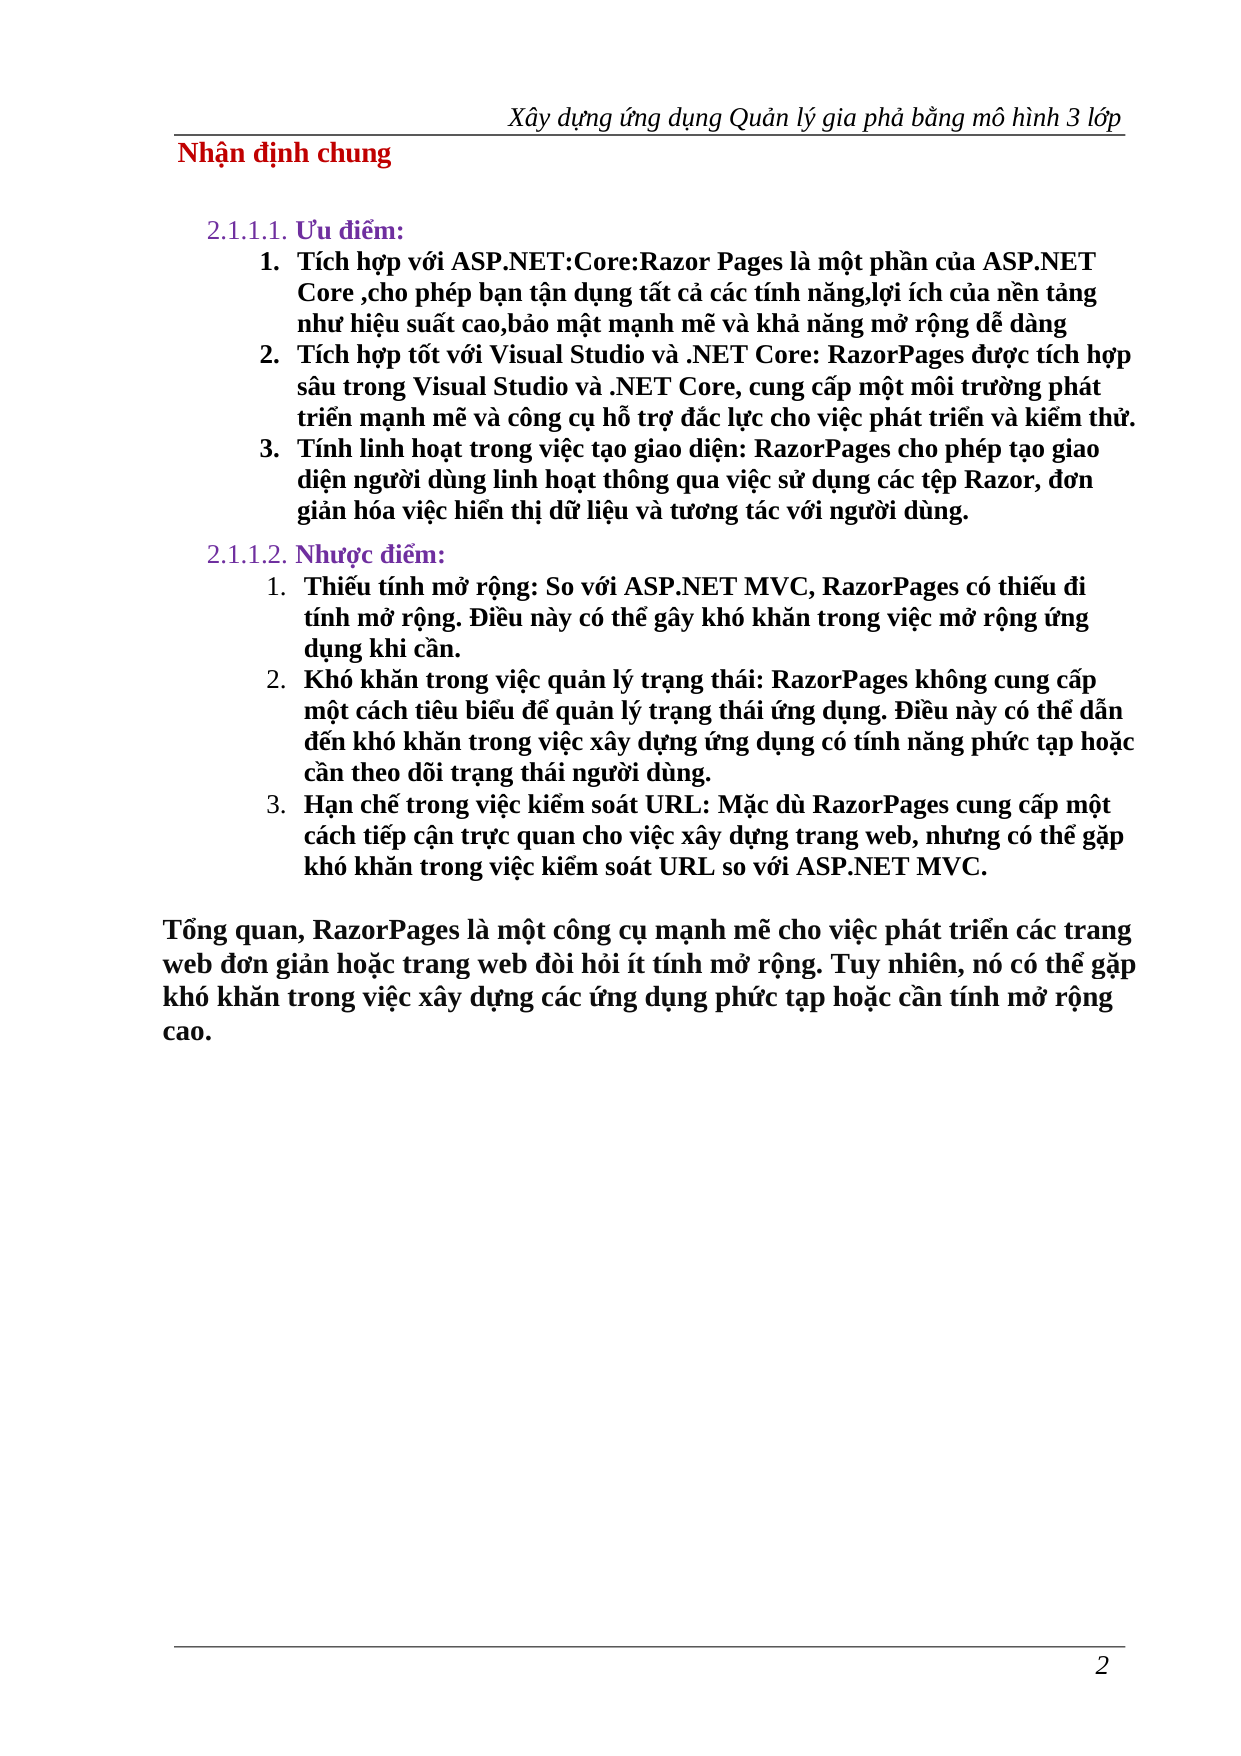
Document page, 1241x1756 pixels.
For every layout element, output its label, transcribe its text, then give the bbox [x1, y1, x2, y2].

subtitle Nhược điểm: [207, 538, 1138, 570]
subtitle Tích hợp tốt với Visual Studio và .NET Core: RazorPages được tích hợp sâu trong Visual Studio và .NET Core, cung cấp một môi trường phát triển mạnh mẽ và công cụ hỗ trợ đắc lực cho việc phát triển và kiểm thử. [259, 338, 1138, 432]
subtitle Tính linh hoạt trong việc tạo giao diện: RazorPages cho phép tạo giao diện người dùng linh hoạt thông qua việc sử dụng các tệp Razor, đơn giản hóa việc hiển thị dữ liệu và tương tác với người dùng. [259, 432, 1138, 525]
subtitle Khó khăn trong việc quản lý trạng thái: RazorPages không cung cấp một cách tiêu biểu để quản lý trạng thái ứng dụng. Điều này có thể dẫn đến khó khăn trong việc xây dựng ứng dụng có tính năng phức tạp hoặc cần theo dõi trạng thái người dùng. [266, 663, 1138, 788]
subtitle Nhận định chung [177, 136, 1138, 169]
subtitle Ưu điểm: [207, 214, 1138, 245]
subtitle Hạn chế trong việc kiểm soát URL: Mặc dù RazorPages cung cấp một cách tiếp cận trực quan cho việc xây dựng trang web, nhưng có thể gặp khó khăn trong việc kiểm soát URL so với ASP.NET MVC. [266, 788, 1138, 881]
subtitle Tích hợp với ASP.NET:Core:Razor Pages là một phần của ASP.NET Core ,cho phép bạn tận dụng tất cả các tính năng,lợi ích của nền tảng như hiệu suất cao,bảo mật mạnh mẽ và khả năng mở rộng dễ dàng [259, 245, 1138, 338]
title Tổng quan, RazorPages là một công cụ mạnh mẽ cho việc phát triển các trang web đơn giản hoặc trang web đòi hỏi ít tính mở rộng. Tuy nhiên, nó có thể gặp khó khăn trong việc xây dựng các ứng dụng phức tạp hoặc cần tính mở rộng cao. [212, 979, 1137, 1046]
subtitle Thiếu tính mở rộng: So với ASP.NET MVC, RazorPages có thiếu đi tính mở rộng. Điều này có thể gây khó khăn trong việc mở rộng ứng dụng khi cần. [266, 570, 1138, 663]
